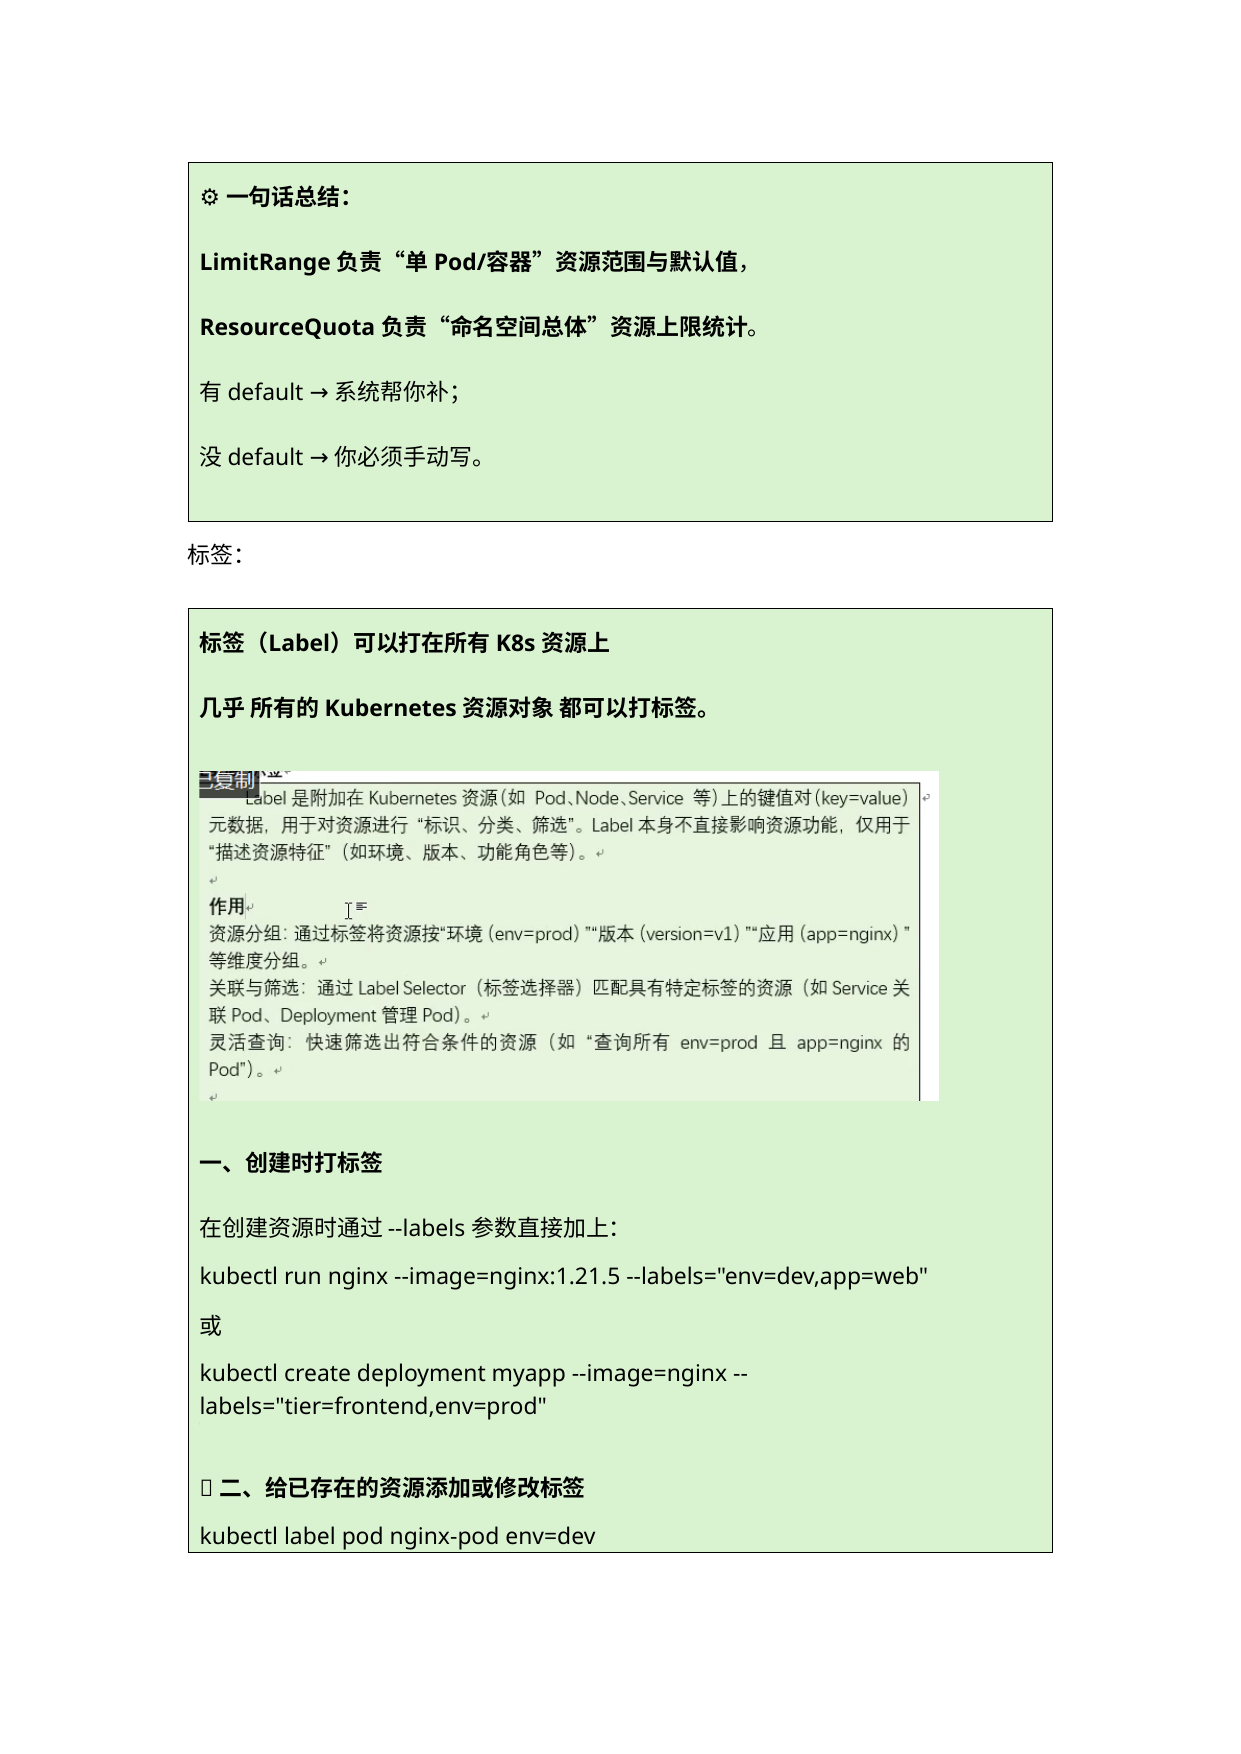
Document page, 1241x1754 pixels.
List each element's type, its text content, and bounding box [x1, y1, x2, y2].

picture [199, 771, 939, 1101]
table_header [189, 163, 1052, 521]
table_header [189, 609, 1052, 1552]
text 标签： [187, 522, 1053, 587]
